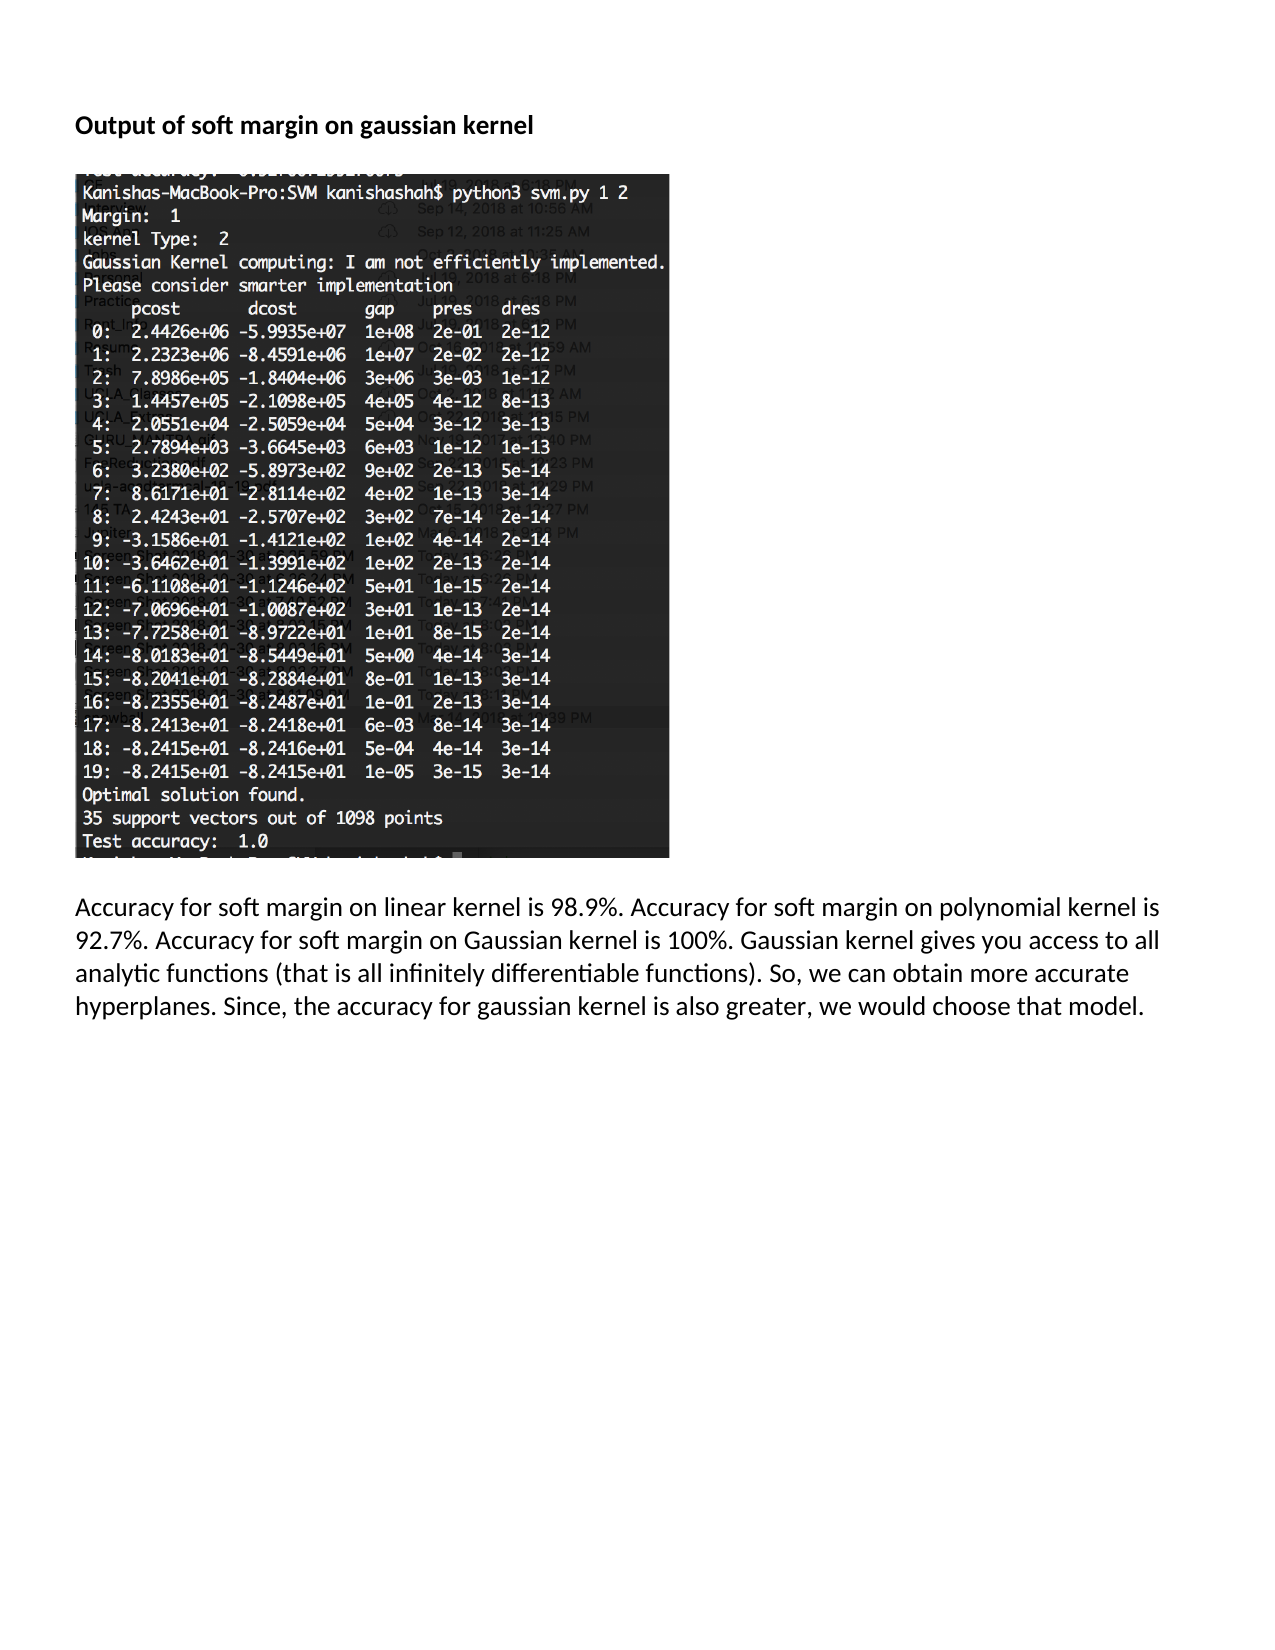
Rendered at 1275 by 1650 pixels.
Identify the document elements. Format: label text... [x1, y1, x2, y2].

picture [75, 174, 670, 858]
text Accuracy for soft margin on linear kernel is 98.9%. Accuracy for soft margin on polynomial kernel is 92.7%. Accuracy for soft margin on Gaussian kernel is 100%. Gaussian kernel gives you access to all analytic functions (that is all infinitely differentiable functions). So, we can obtain more accurate hyperplanes. Since, the accuracy for gaussian kernel is also greater, we would choose that model. [75, 890, 1200, 1022]
text Output of soft margin on gaussian kernel [75, 108, 1200, 141]
